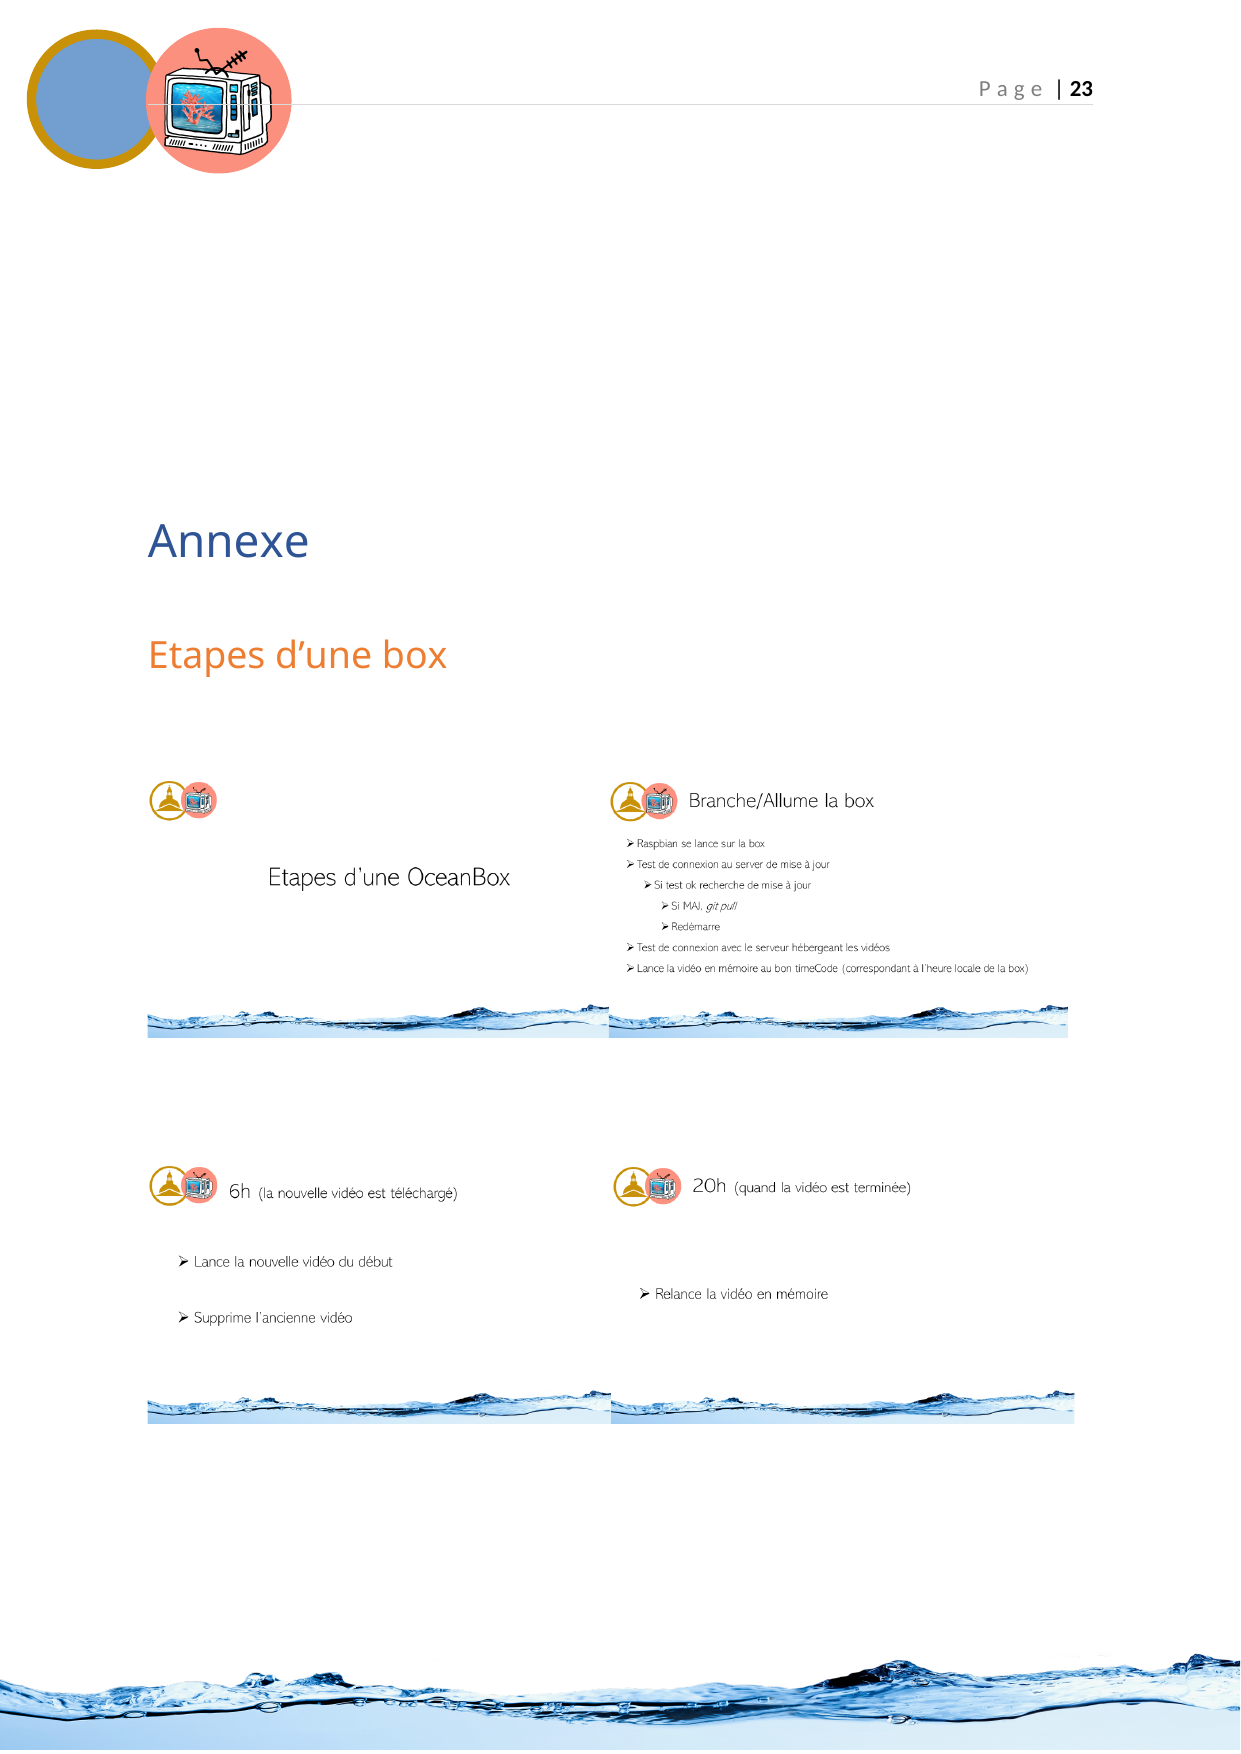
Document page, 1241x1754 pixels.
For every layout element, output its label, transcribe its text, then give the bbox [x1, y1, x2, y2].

picture [145, 27, 292, 174]
subtitle Etapes d’une box [148, 629, 1093, 680]
picture [147, 777, 1068, 1038]
picture [147, 1163, 1075, 1424]
picture [0, 1652, 1241, 1750]
subtitle Annexe [148, 508, 1093, 571]
